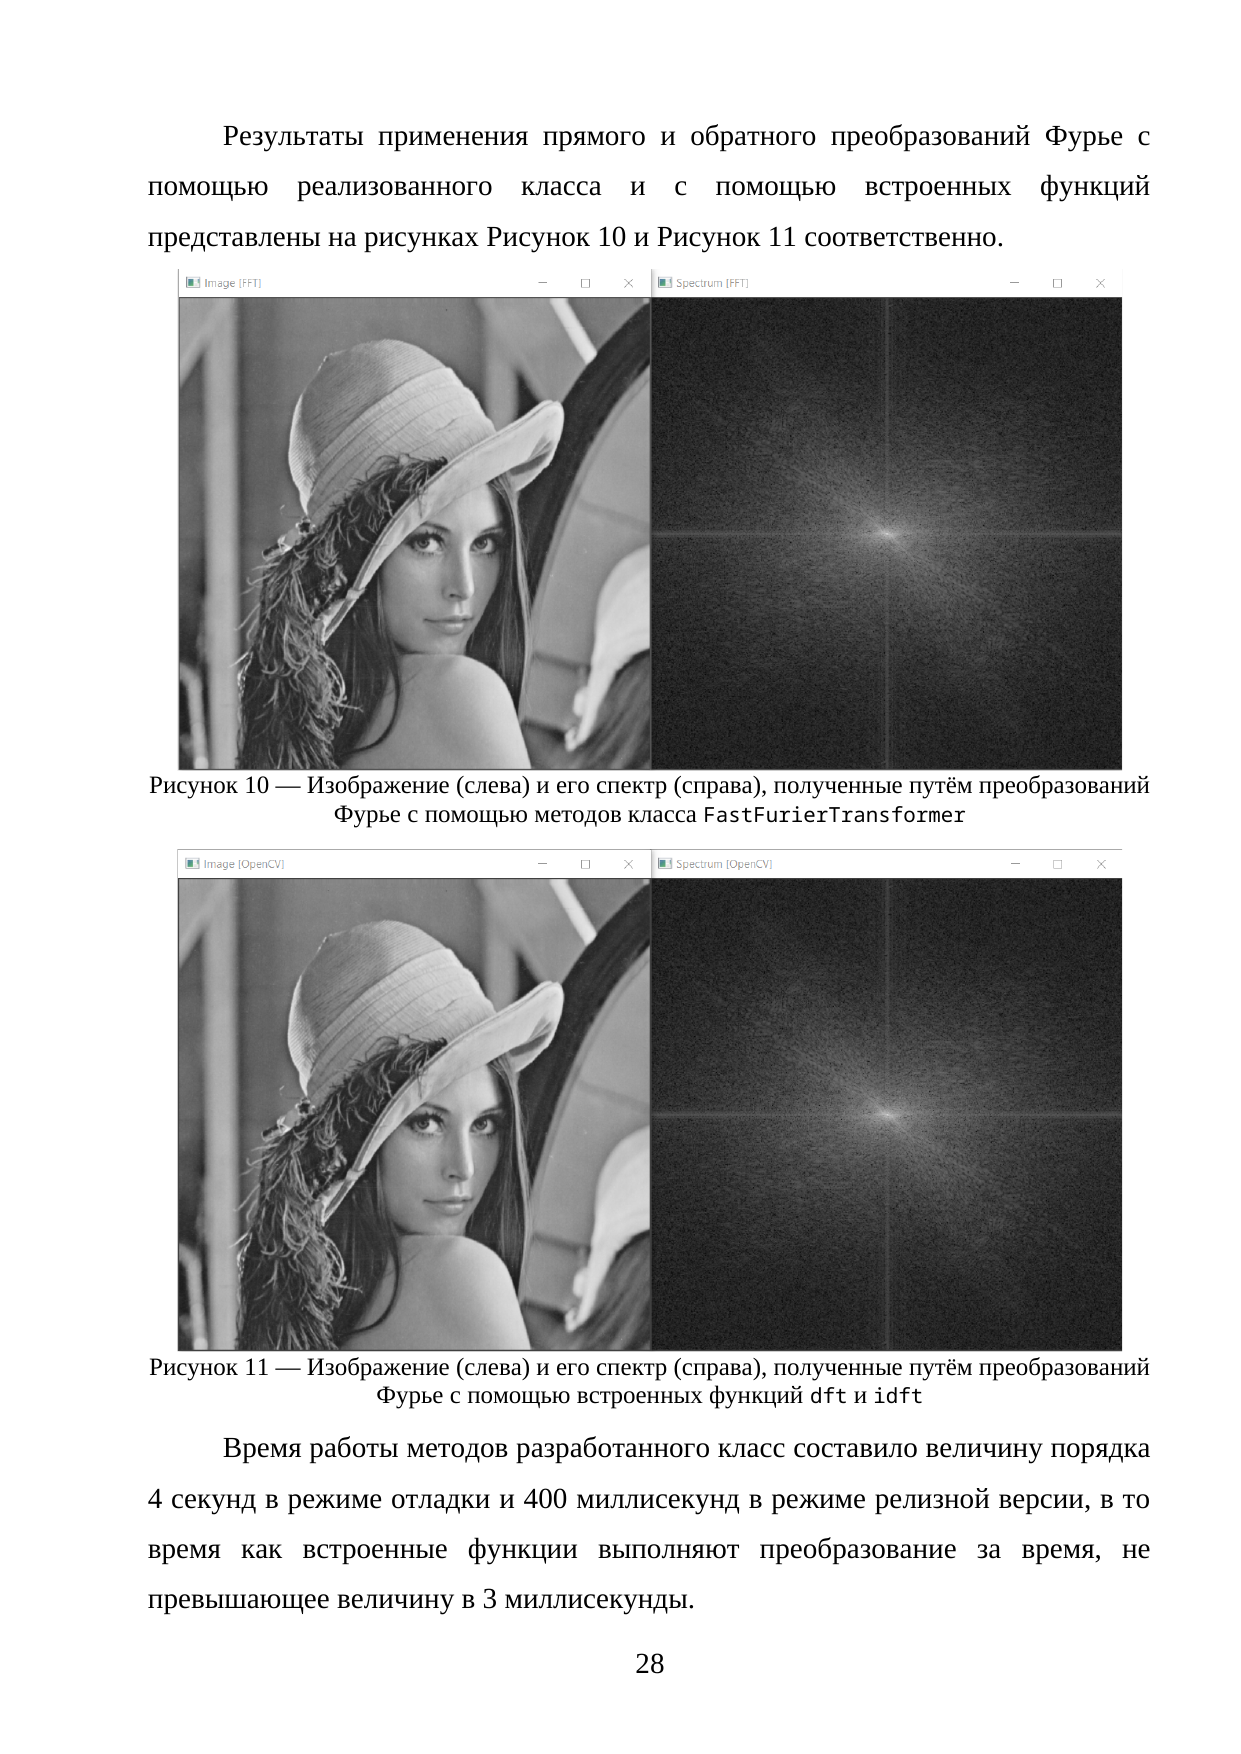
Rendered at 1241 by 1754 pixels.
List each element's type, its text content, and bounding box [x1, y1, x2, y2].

picture [177, 849, 1123, 1352]
text Результаты применения прямого и обратного преобразований Фурье с помощью реализованного класса и с помощью встроенных функций представлены на рисунках Рисунок 10 и Рисунок 11 соответственно. [148, 118, 1152, 252]
text Время работы методов разработанного класс составило величину порядка 4 секунд в режиме отладки и 400 миллисекунд в режиме релизной версии, в то время как встроенные функции выполняют преобразование за время, не превышающее величину в 3 миллисекунды. [148, 1431, 1152, 1615]
picture [177, 269, 1123, 771]
